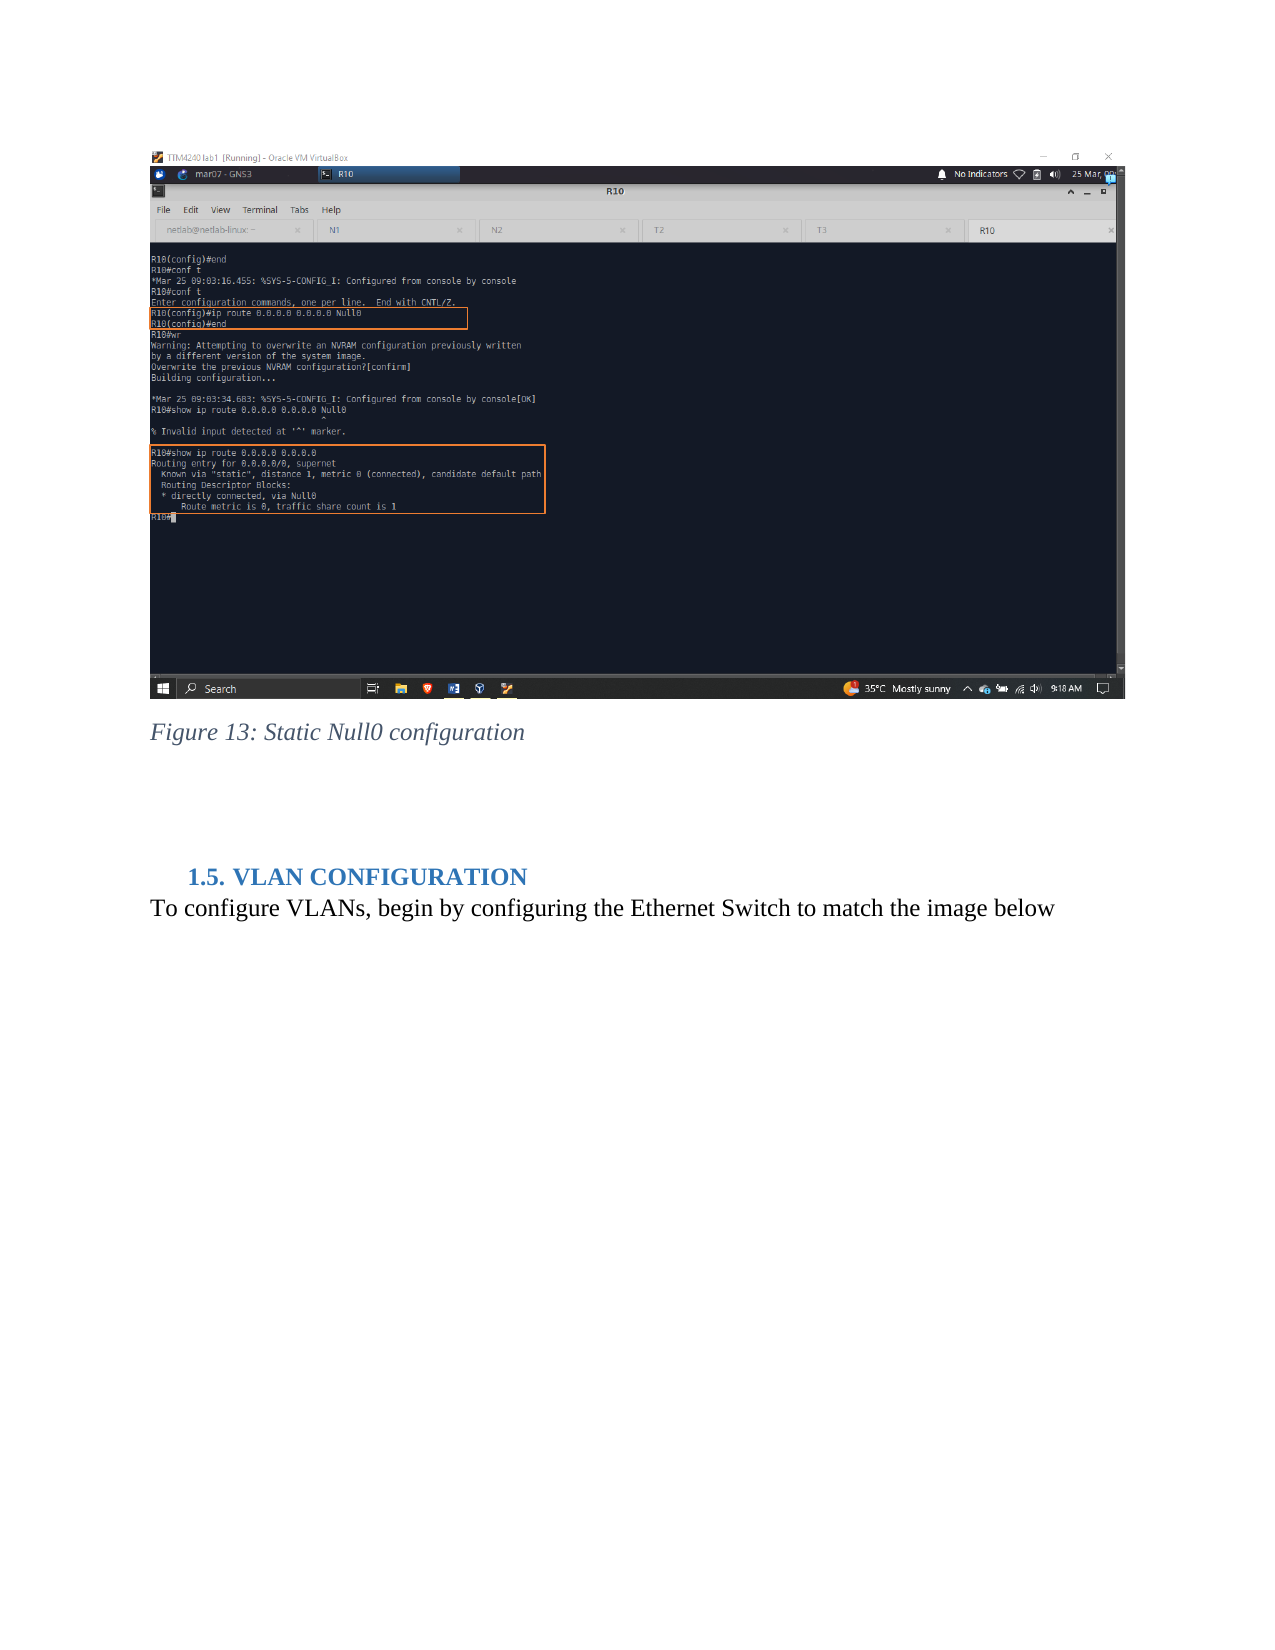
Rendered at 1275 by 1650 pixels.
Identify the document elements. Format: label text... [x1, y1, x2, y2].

picture [151, 308, 467, 328]
text Figure 13: Static Null0 configuration [150, 717, 1125, 746]
picture [151, 446, 544, 513]
picture [150, 150, 1125, 699]
subtitle VLAN CONFIGURATION [187, 862, 1125, 891]
text To configure VLANs, begin by configuring the Ethernet Switch to match the image below [150, 893, 1125, 922]
